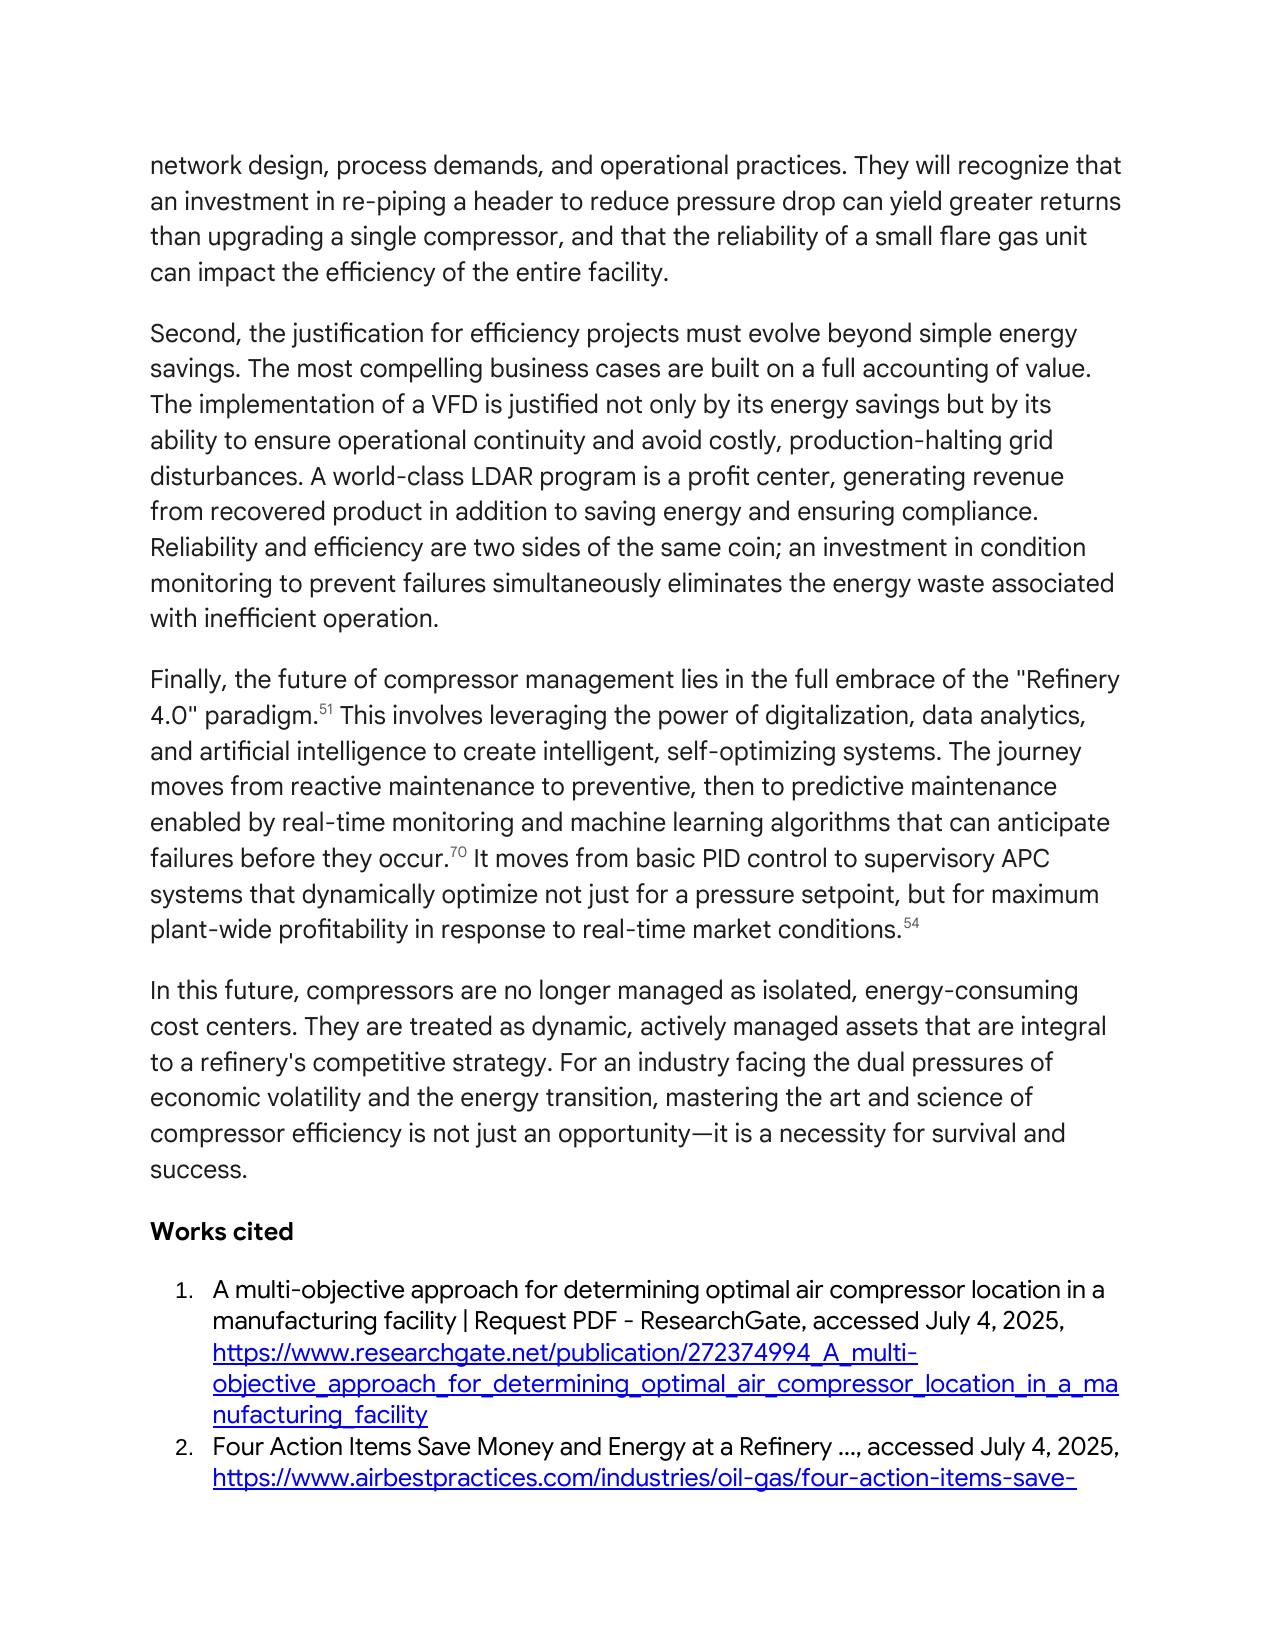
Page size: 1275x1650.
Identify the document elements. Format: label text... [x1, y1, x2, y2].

text Second, the justification for efficiency projects must evolve beyond simple energy savings. The most compelling business cases are built on a full accounting of value. The implementation of a VFD is justified not only by its energy savings but by its ability to ensure operational continuity and avoid costly, production-halting grid disturbances. A world-class LDAR program is a profit center, generating revenue from recovered product in addition to saving energy and ensuring compliance. Reliability and efficiency are two sides of the same coin; an investment in condition monitoring to prevent failures simultaneously eliminates the energy waste associated with inefficient operation. [150, 318, 1125, 635]
list A multi-objective approach for determining optimal air compressor location in a manufacturing facility | Request PDF - ResearchGate, accessed July 4, 2025, https://www.researchgate.net/publication/272374994_A_multi-objective_approach_for_determining_optimal_air_compressor_location_in_a_manufacturing_facility [175, 1274, 1125, 1431]
text Finally, the future of compressor management lies in the full embrace of the "Refinery 4.0" paradigm.51 This involves leveraging the power of digitalization, data analytics, and artificial intelligence to create intelligent, self-optimizing systems. The journey moves from reactive maintenance to preventive, then to predictive maintenance enabled by real-time monitoring and machine learning algorithms that can anticipate failures before they occur.70 It moves from basic PID control to supervisory APC systems that dynamically optimize not just for a pressure setpoint, but for maximum plant-wide profitability in response to real-time market conditions.54 [150, 664, 1125, 946]
text In this future, compressors are no longer managed as isolated, energy-consuming cost centers. They are treated as dynamic, actively managed assets that are integral to a refinery's competitive strategy. For an industry facing the dual pressures of economic volatility and the energy transition, mastering the art and science of compressor efficiency is not just an opportunity—it is a necessity for survival and success. [150, 975, 1125, 1185]
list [175, 1431, 1125, 1494]
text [150, 150, 1125, 288]
subtitle Works cited [150, 1216, 1125, 1248]
